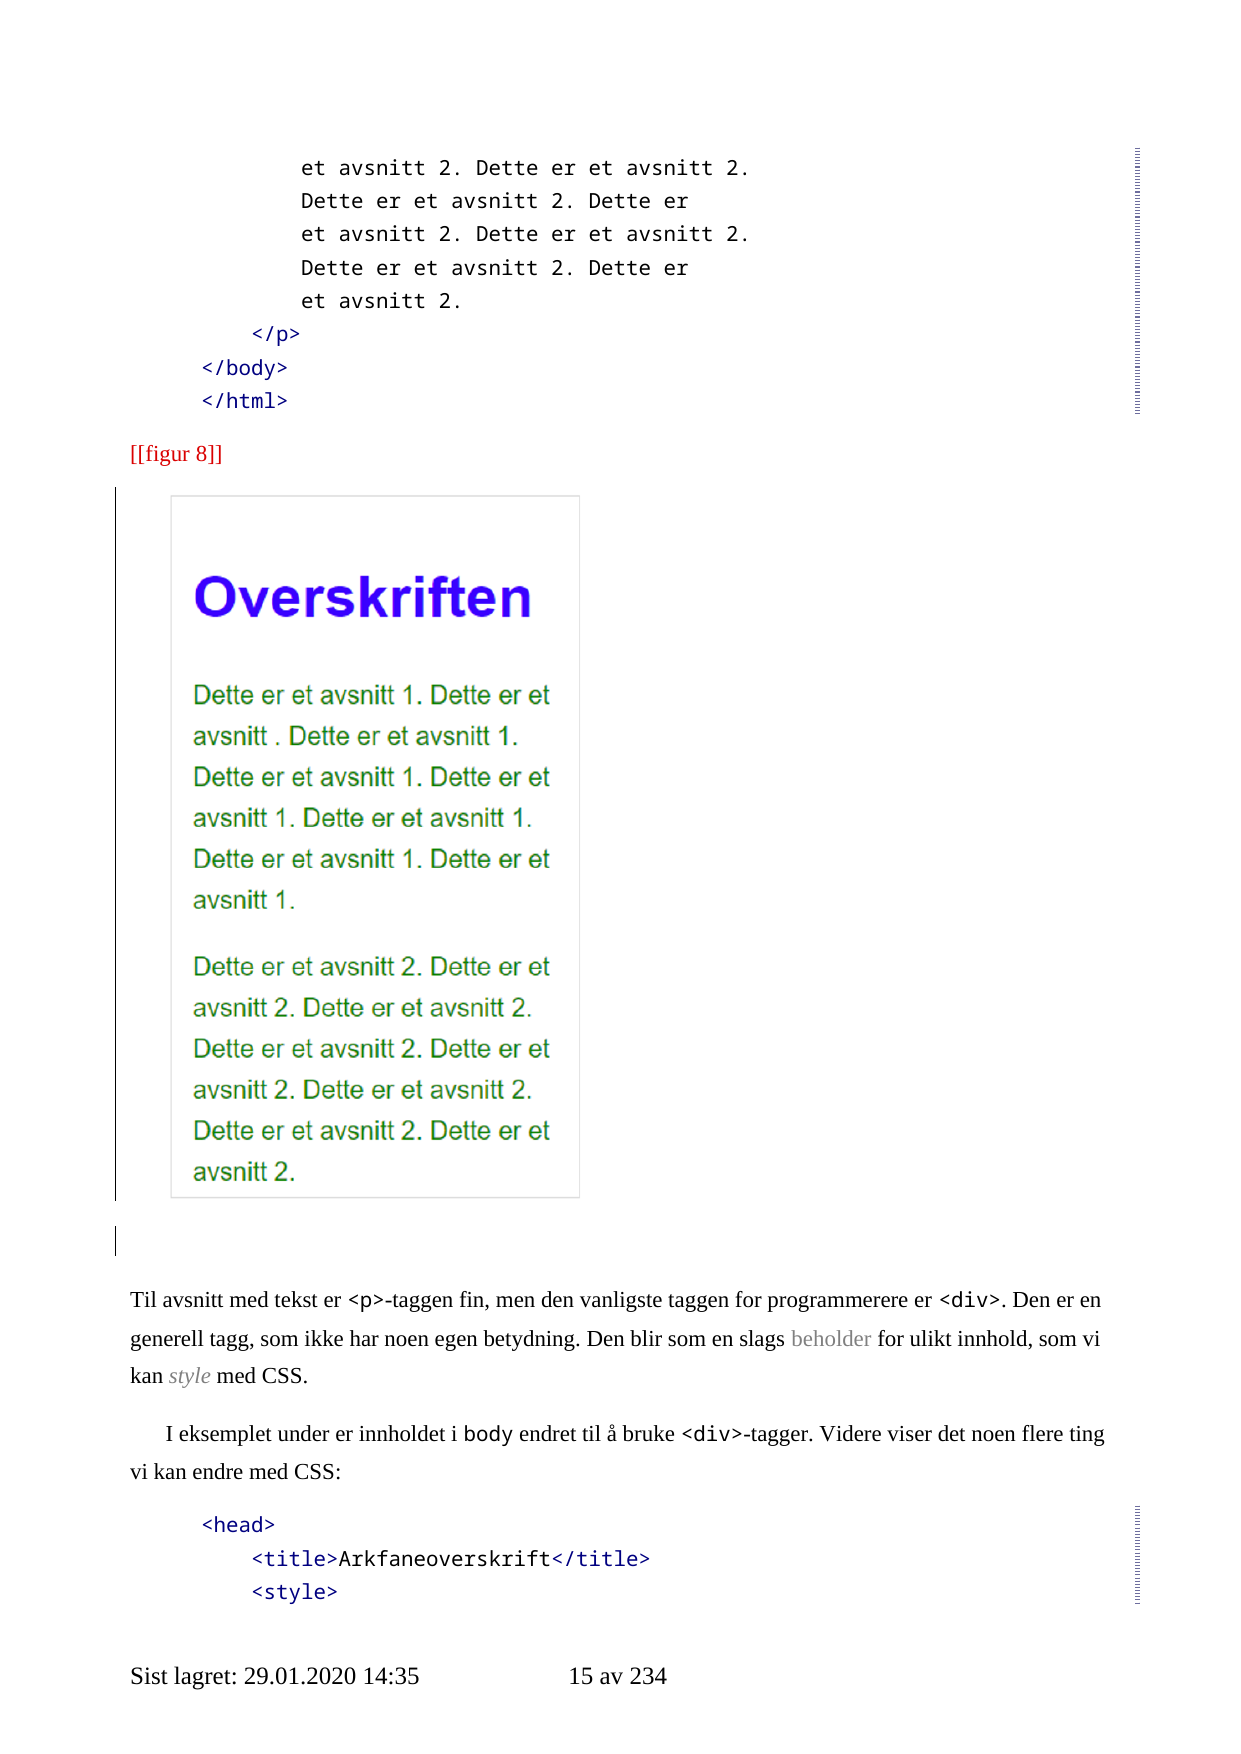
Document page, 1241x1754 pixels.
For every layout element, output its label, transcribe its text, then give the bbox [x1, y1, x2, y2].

picture [165, 487, 584, 1202]
text [[figur 8]] [130, 435, 1110, 466]
text I eksemplet under er innholdet i body endret til å bruke <div>-tagger. Videre viser det noen flere ting vi kan endre med CSS: [130, 1410, 1110, 1485]
text Til avsnitt med tekst er <p>-taggen fin, men den vanligste taggen for programmerere er <div>. Den er en generell tagg, som ikke har noen egen betydning. Den blir som en slags beholder for ulikt innhold, som vi kan style med CSS. [130, 1276, 1110, 1389]
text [201, 148, 1140, 414]
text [201, 1506, 1140, 1606]
